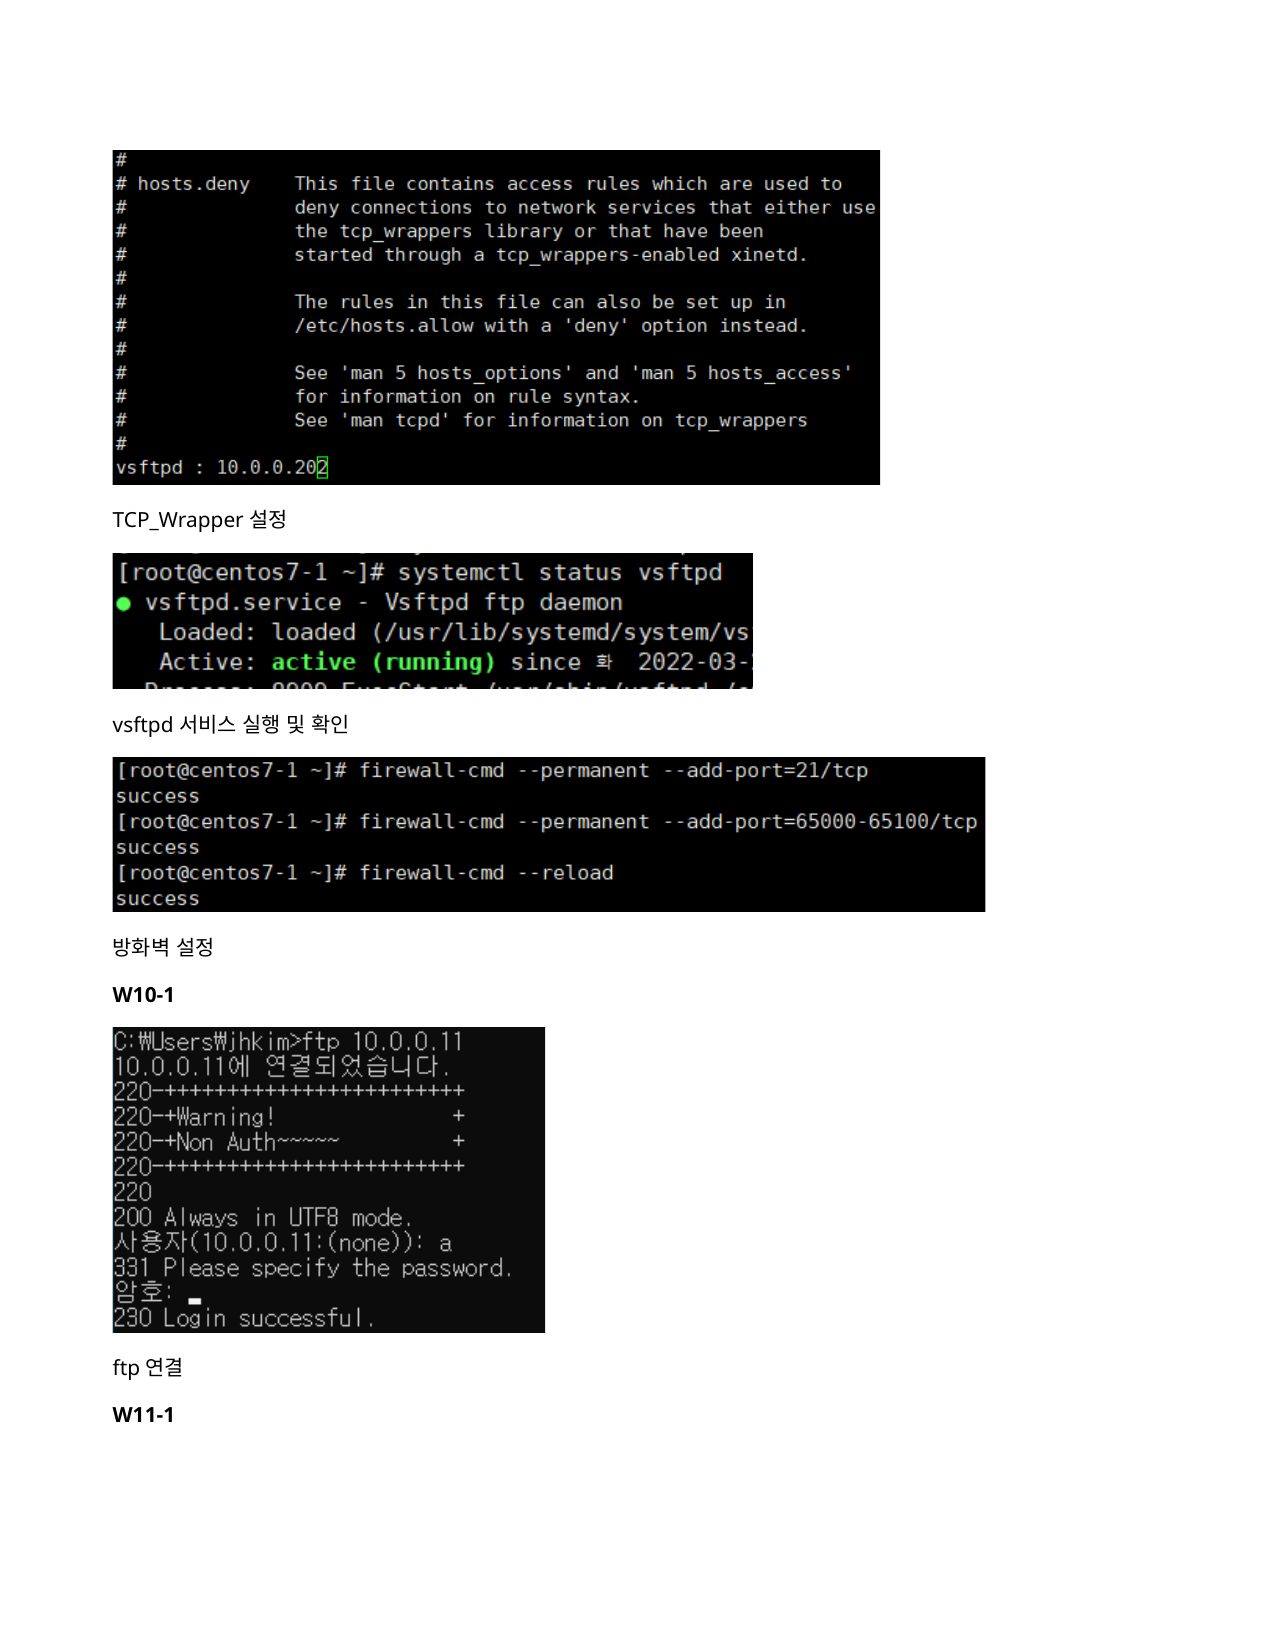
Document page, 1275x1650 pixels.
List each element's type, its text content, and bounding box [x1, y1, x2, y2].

text W10-1 [112, 980, 1162, 1009]
picture [112, 553, 753, 689]
text 방화벽 설정 [112, 931, 1162, 961]
text ftp 연결 [112, 1351, 1162, 1381]
text TCP_Wrapper 설정 [112, 504, 1162, 534]
picture [112, 150, 880, 485]
picture [112, 1027, 546, 1333]
text vsftpd 서비스 실행 및 확인 [112, 708, 1162, 738]
picture [112, 757, 986, 912]
text W11-1 [112, 1400, 1162, 1429]
